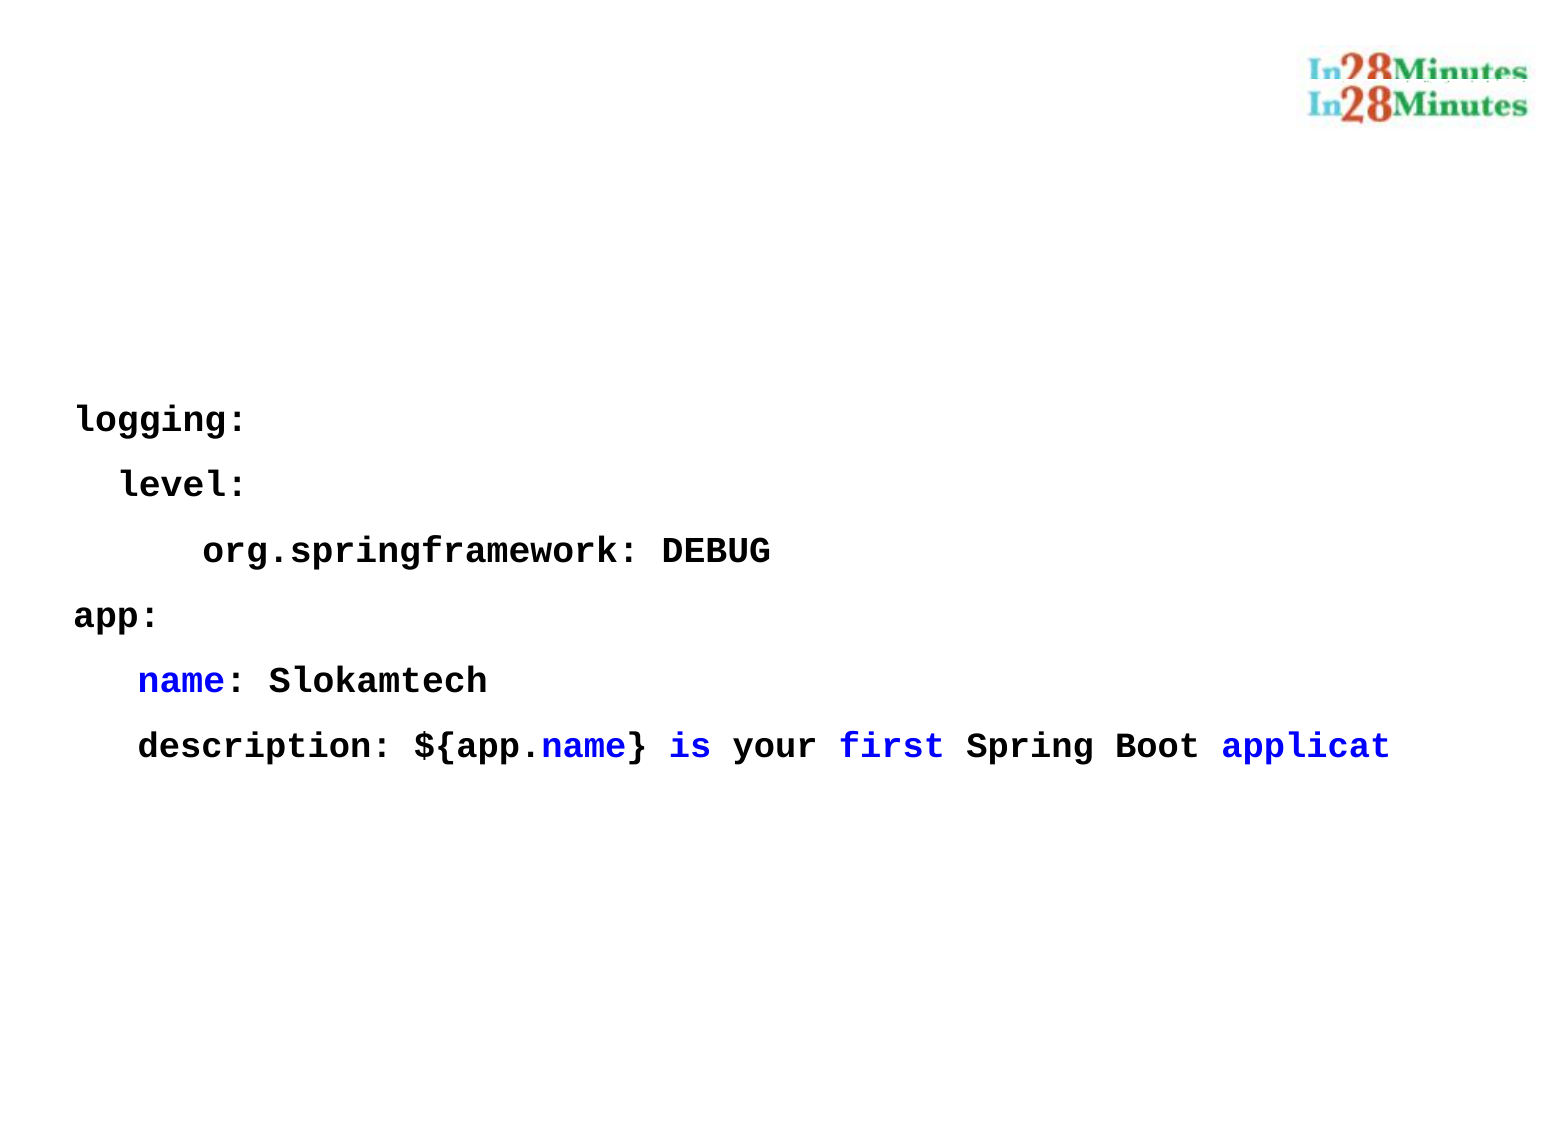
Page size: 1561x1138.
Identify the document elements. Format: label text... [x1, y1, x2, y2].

text org.springframework: DEBUG [202, 532, 1489, 573]
text description: ${app.name} is your first Spring Boot applicat [137, 728, 1489, 768]
text app: [73, 597, 1489, 638]
text name: Slokamtech [137, 663, 1489, 704]
text logging: [73, 401, 1489, 442]
picture [1272, 45, 1536, 212]
text level: [117, 466, 1489, 508]
